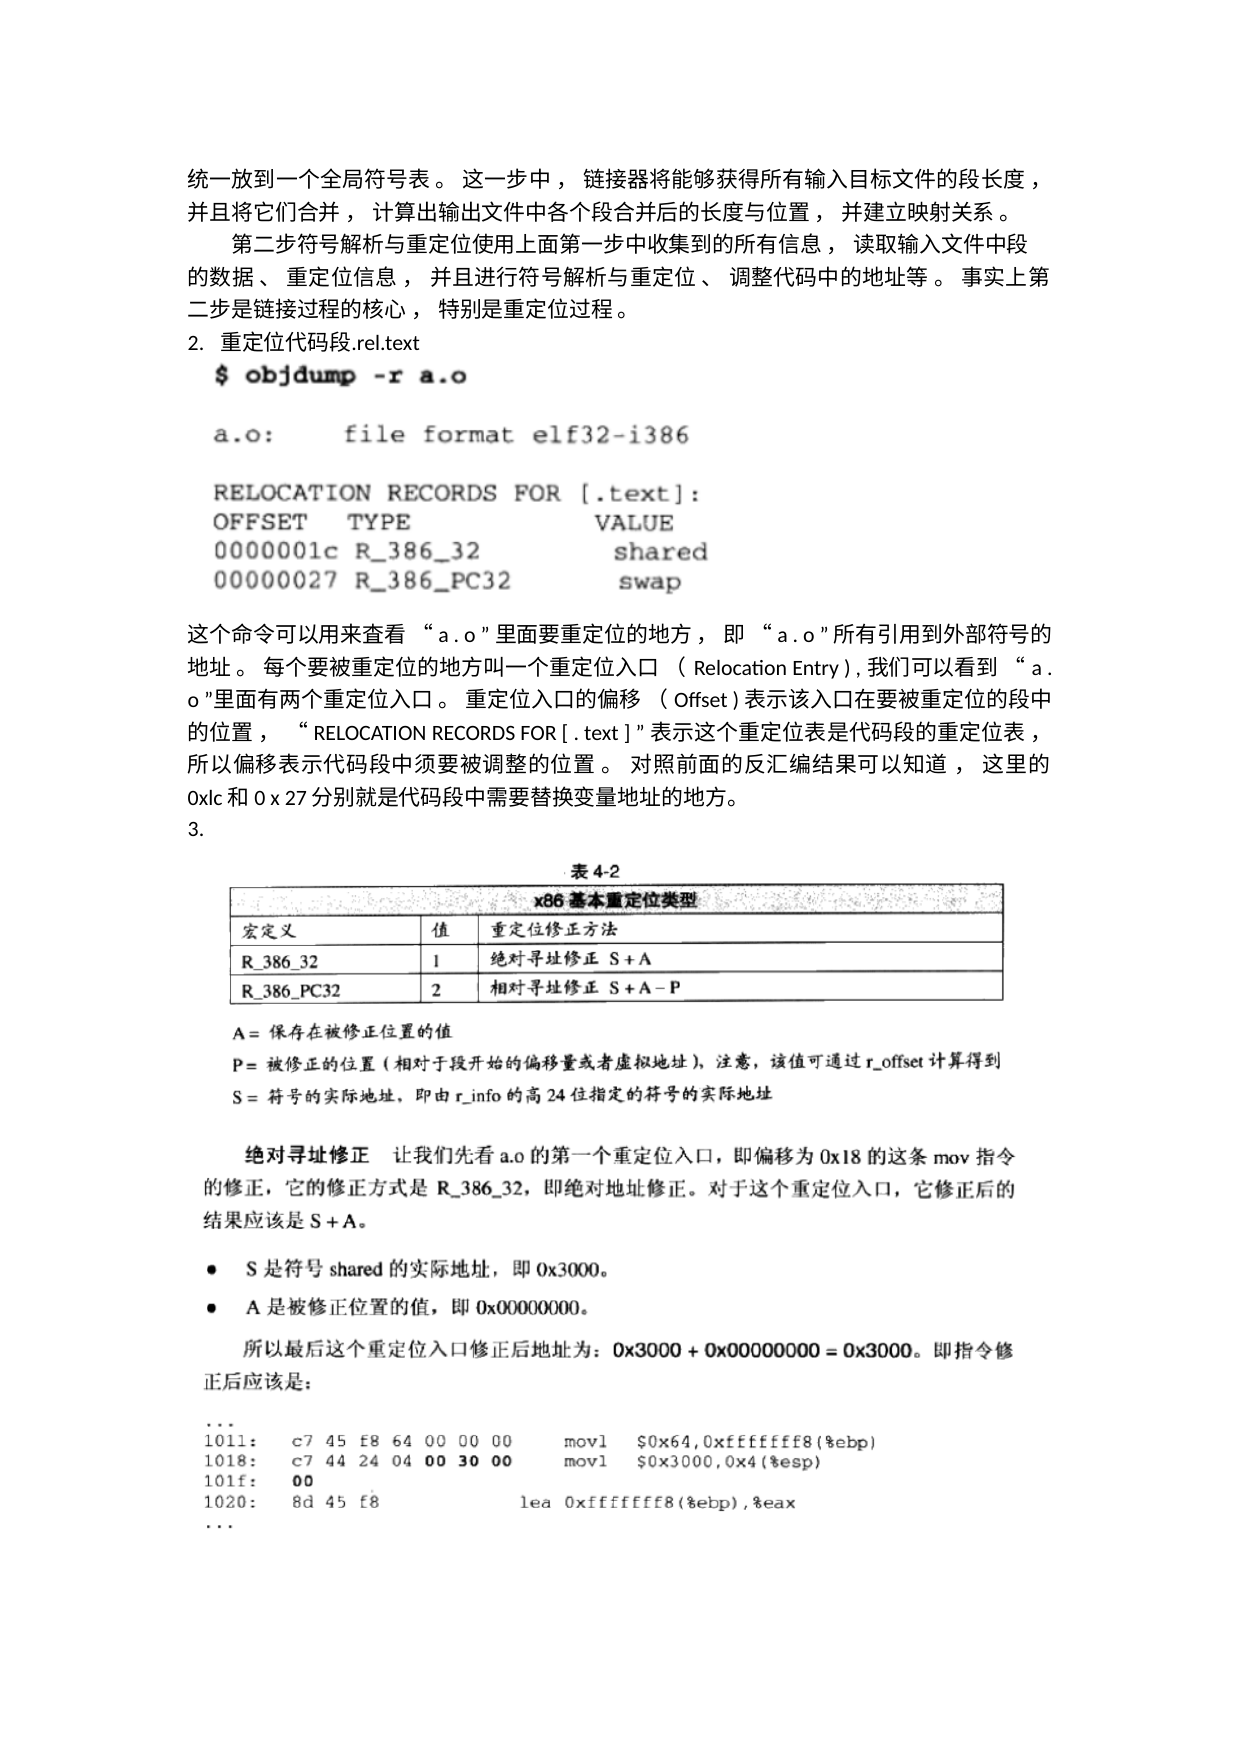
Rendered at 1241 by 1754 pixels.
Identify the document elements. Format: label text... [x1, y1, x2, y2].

picture [187, 844, 1052, 1105]
list 这个命令可以用来査看 “ a . o ” 里面要重定位的地方 ， 即 “ a . o ” 所有引用到外部符号的地址 。 每个要被重定位的地方叫一个重定位入口 （ Relocation Entry ) , 我们可以看到 “ a . o ”里面有两个重定位入口 。 重定位入口的偏移 （ Offset ) 表示该入口在要被重定位的段中的位置 ， “ RELOCATION RECORDS FOR [ . text ] ” 表示这个重定位表是代码段的重定位表 ， 所以偏移表示代码段中须要被调整的位置 。 对照前面的反汇编结果可以知道 ， 这里的 0xlc 和 0 x 27分别就是代码段中需要替换变量地址的地方。 [187, 617, 1053, 812]
picture [187, 1137, 1053, 1536]
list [187, 162, 1053, 227]
list 重定位代码段.rel.text [187, 324, 1053, 357]
picture [187, 357, 872, 610]
text 第二步符号解析与重定位使用上面第一步中收集到的所有信息 ， 读取输入文件中段 [187, 227, 1053, 259]
text 的数据 、 重定位信息 ， 并且进行符号解析与重定位 、 调整代码中的地址等 。 事实上第二步是链接过程的核心 ， 特别是重定位过程 。 [187, 259, 1053, 324]
